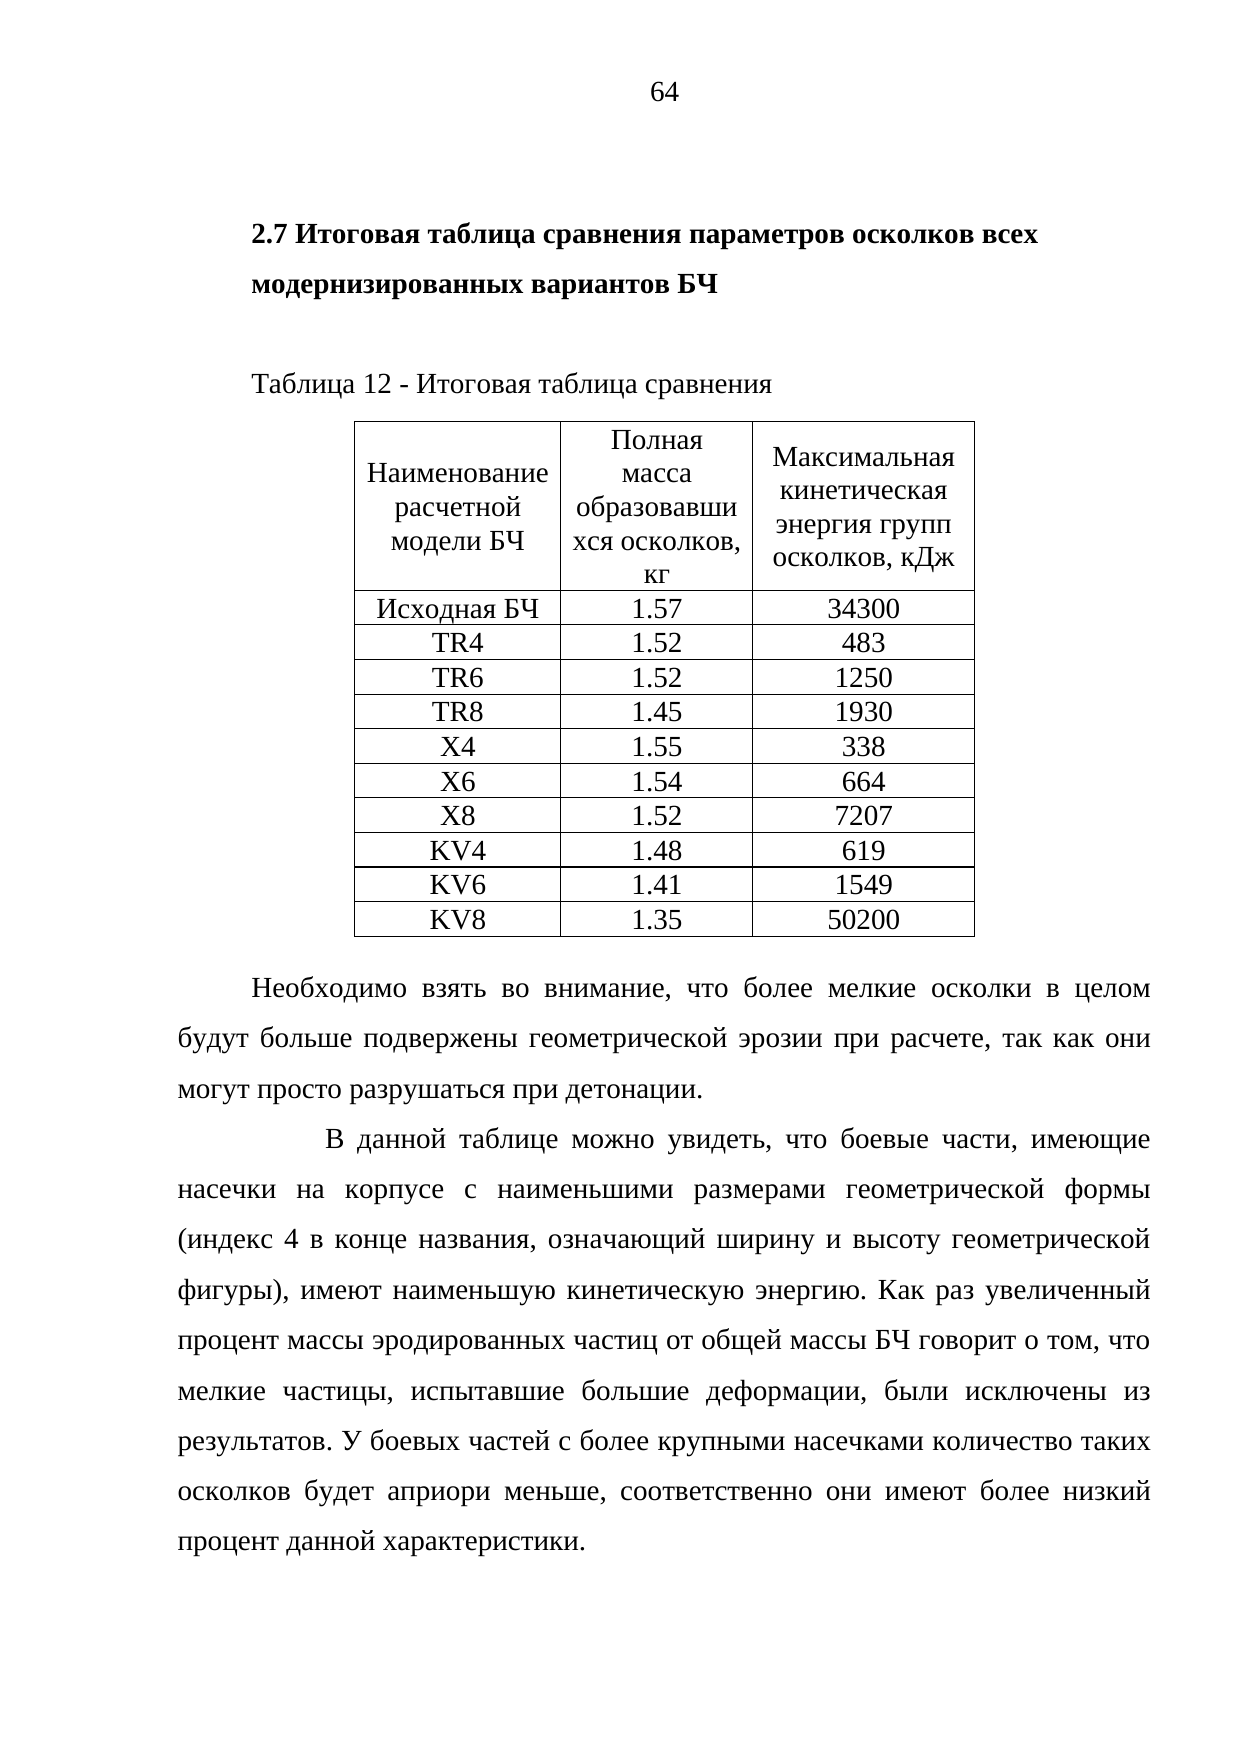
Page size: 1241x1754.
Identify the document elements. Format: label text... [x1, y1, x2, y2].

table_cell 7207 [753, 798, 974, 832]
table_cell TR8 [355, 695, 560, 728]
table_cell 1.52 [561, 625, 752, 659]
text В данной таблице можно увидеть, что боевые части, имеющие насечки на корпусе с наименьшими размерами геометрической формы (индекс 4 в конце названия, означающий ширину и высоту геометрической фигуры), имеют наименьшую кинетическую энергию. Как раз увеличенный процент массы эродированных частиц от общей массы БЧ говорит о том, что мелкие частицы, испытавшие большие деформации, были исключены из результатов. У боевых частей с более крупными насечками количество таких осколков будет априори меньше, соответственно они имеют более низкий процент данной характеристики. [177, 1121, 1152, 1557]
table_cell 34300 [753, 591, 974, 624]
table_cell 50200 [753, 902, 974, 936]
table_cell X6 [355, 764, 560, 797]
table_cell KV8 [355, 902, 560, 936]
text 2.7 Итоговая таблица сравнения параметров осколков всех модернизированных вариантов БЧ [251, 216, 1152, 300]
text Таблица 12 - Итоговая таблица сравнения [177, 367, 1152, 400]
table_cell 1549 [753, 868, 974, 901]
table_header Полная масса образовавшихся осколков, кг [561, 422, 752, 590]
table_cell 1.55 [561, 729, 752, 763]
table_cell KV6 [355, 868, 560, 901]
table_cell 1.48 [561, 833, 752, 866]
table_cell 1250 [753, 660, 974, 693]
table_cell Исходная БЧ [355, 591, 560, 624]
table_cell 338 [753, 729, 974, 763]
table_header Максимальная кинетическая энергия групп осколков, кДж [753, 422, 974, 590]
table_cell TR6 [355, 660, 560, 693]
table_cell 1.54 [561, 764, 752, 797]
table_cell X8 [355, 798, 560, 832]
table_cell 1.35 [561, 902, 752, 936]
table_cell 619 [753, 833, 974, 866]
table_cell 1.52 [561, 798, 752, 832]
table_header Наименование расчетной модели БЧ [355, 422, 560, 590]
text Необходимо взять во внимание, что более мелкие осколки в целом будут больше подвержены геометрической эрозии при расчете, так как они могут просто разрушаться при детонации. [177, 970, 1152, 1104]
table_cell 1.52 [561, 660, 752, 693]
table_cell 1.45 [561, 695, 752, 728]
table_cell 664 [753, 764, 974, 797]
table_cell 1.57 [561, 591, 752, 624]
table_cell X4 [355, 729, 560, 763]
table_cell 1930 [753, 695, 974, 728]
table_cell TR4 [355, 625, 560, 659]
table_cell 483 [753, 625, 974, 659]
table_cell KV4 [355, 833, 560, 866]
table_cell 1.41 [561, 868, 752, 901]
